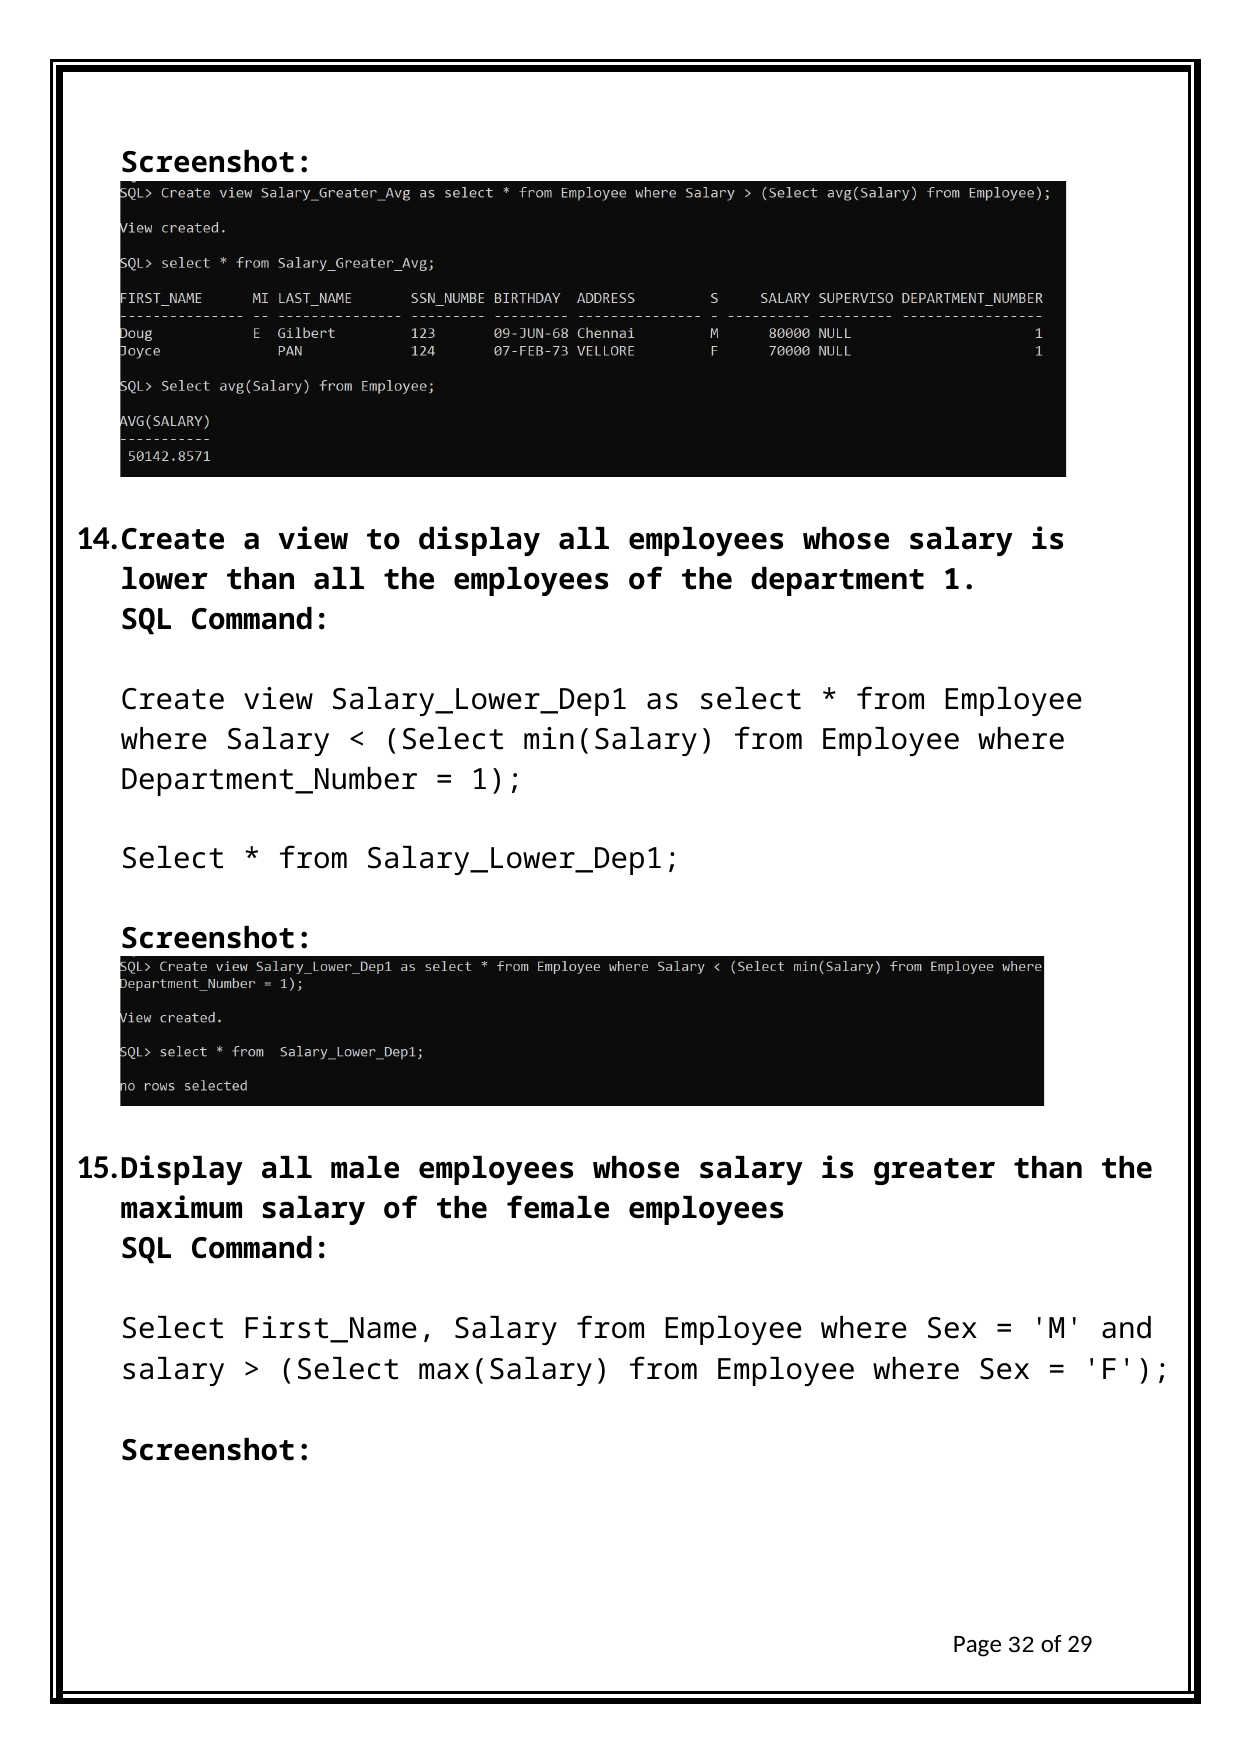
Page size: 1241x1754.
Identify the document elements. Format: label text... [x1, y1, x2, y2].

list Display all male employees whose salary is greater than the maximum salary of the female employees [76, 1146, 1184, 1227]
text Select * from Salary_Lower_Dep1; [120, 838, 1188, 877]
picture [120, 956, 1045, 1106]
subtitle SQL Command: [120, 1227, 1188, 1267]
text Select First_Name, Salary from Employee where Sex = 'M' and salary > (Select max(Salary) from Employee where Sex = 'F'); [120, 1307, 1188, 1388]
subtitle Screenshot: [120, 142, 1188, 181]
picture [120, 181, 1067, 477]
subtitle SQL Command: [120, 598, 1188, 638]
subtitle Screenshot: [120, 1429, 1188, 1469]
text Create view Salary_Lower_Dep1 as select * from Employee where Salary < (Select min(Salary) from Employee where Department_Number = 1); [120, 678, 1169, 798]
subtitle Screenshot: [120, 917, 1188, 957]
list Create a view to display all employees whose salary is lower than all the employees of the department 1. [76, 517, 1119, 598]
